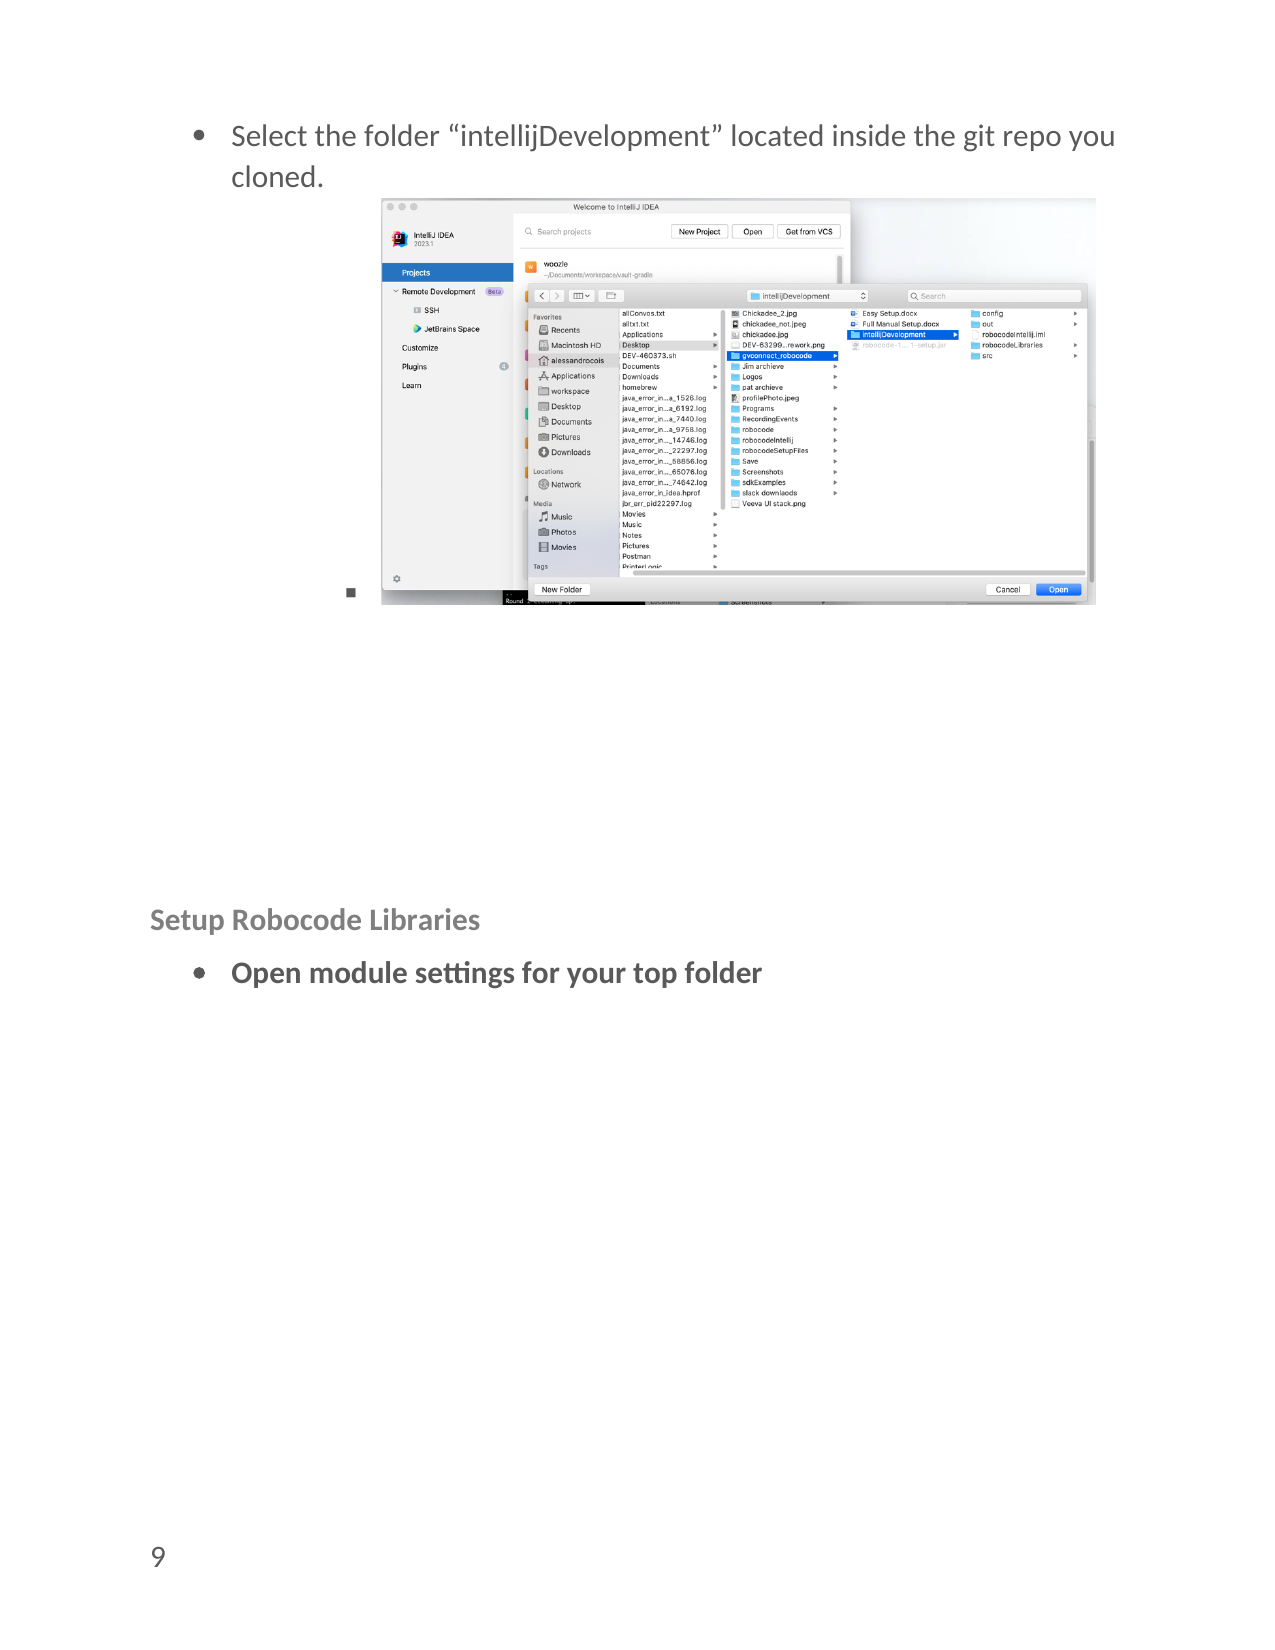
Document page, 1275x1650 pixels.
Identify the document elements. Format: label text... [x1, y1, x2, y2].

subtitle Setup Robocode Libraries [150, 900, 1125, 938]
list Select the folder “intellijDevelopment” located inside the git repo you cloned. [194, 116, 1125, 195]
list Open module settings for your top folder [194, 953, 1125, 992]
picture [381, 198, 1096, 605]
